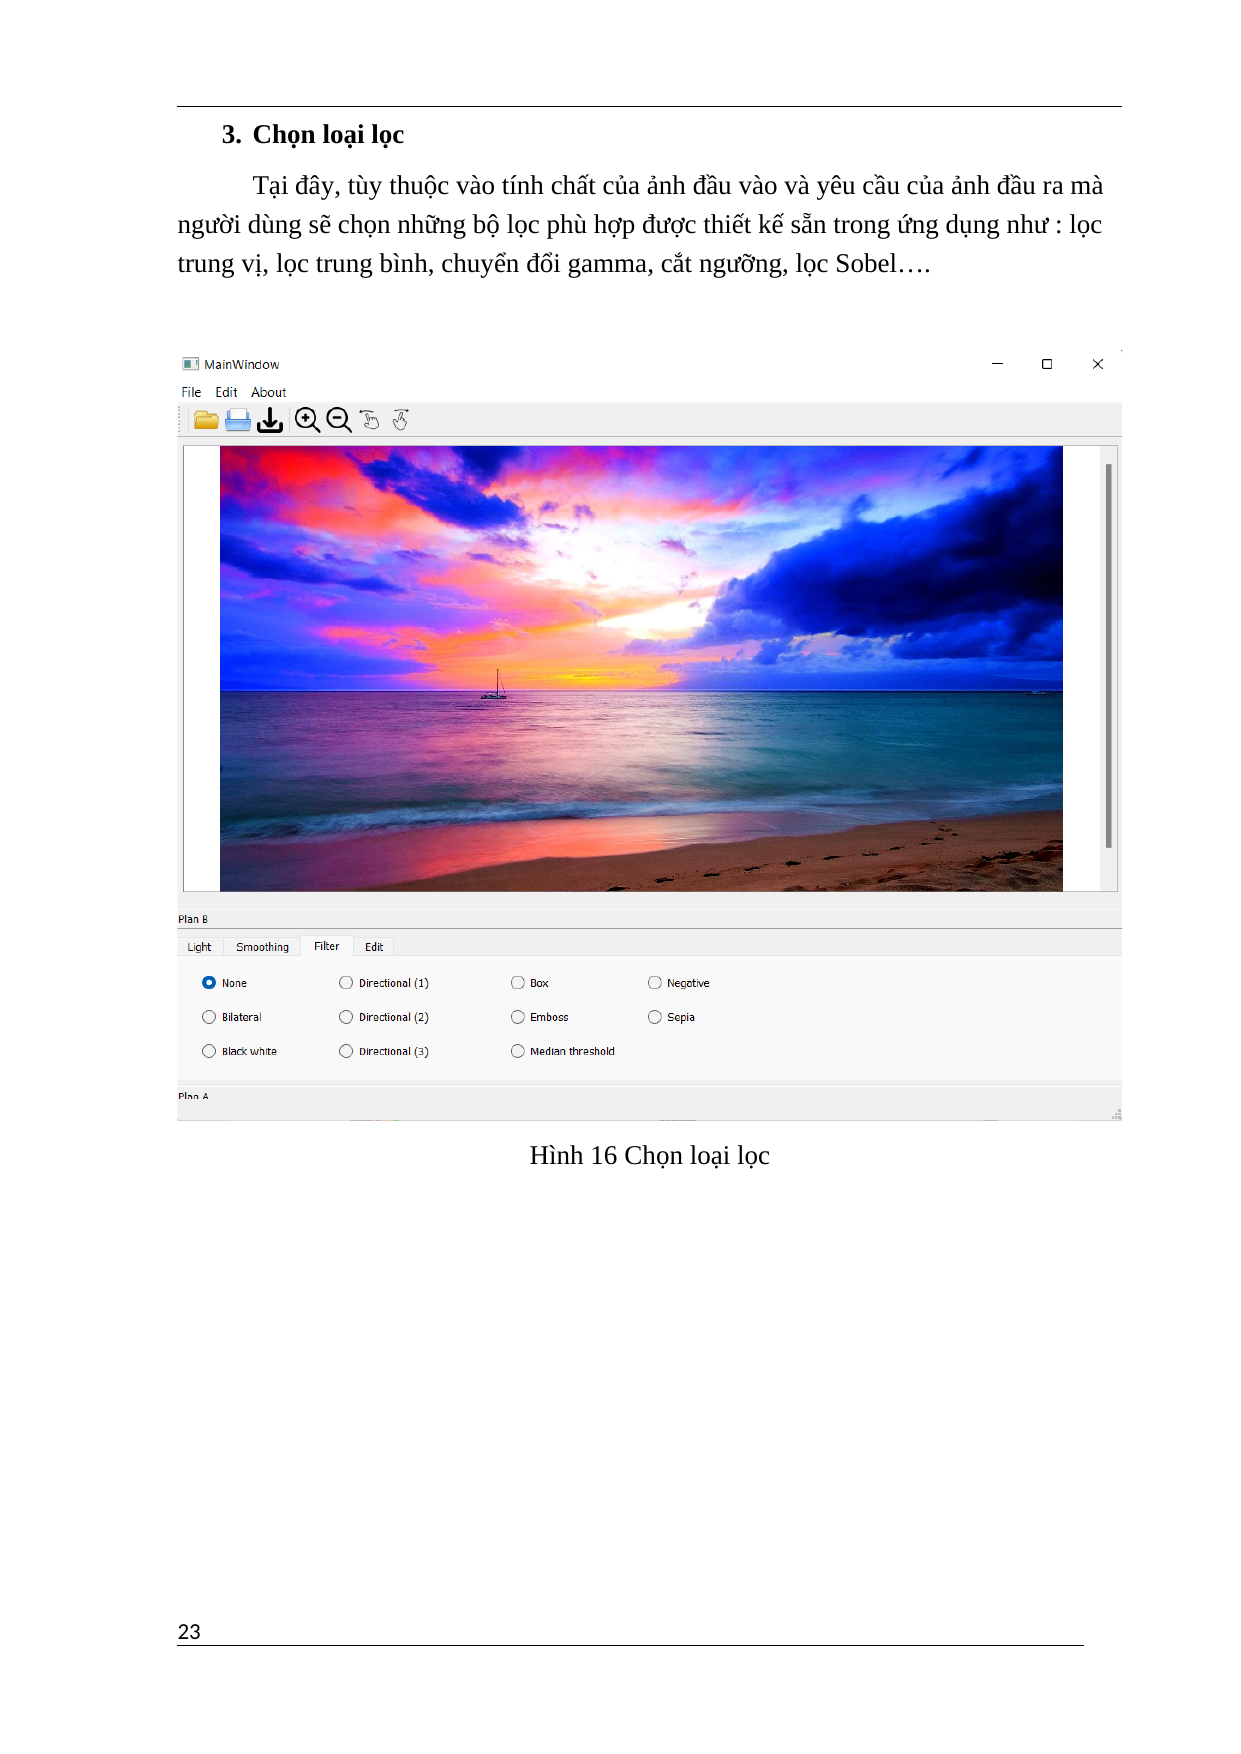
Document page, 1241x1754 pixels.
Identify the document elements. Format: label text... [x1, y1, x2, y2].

text Tại đây, tùy thuộc vào tính chất của ảnh đầu vào và yêu cầu của ảnh đầu ra mà người dùng sẽ chọn những bộ lọc phù hợp được thiết kế sẵn trong ứng dụng như : lọc trung vị, lọc trung bình, chuyển đổi gamma, cắt ngưỡng, lọc Sobel…. [177, 169, 1122, 278]
subtitle Chọn loại lọc [177, 118, 1122, 149]
picture [177, 350, 1123, 1121]
